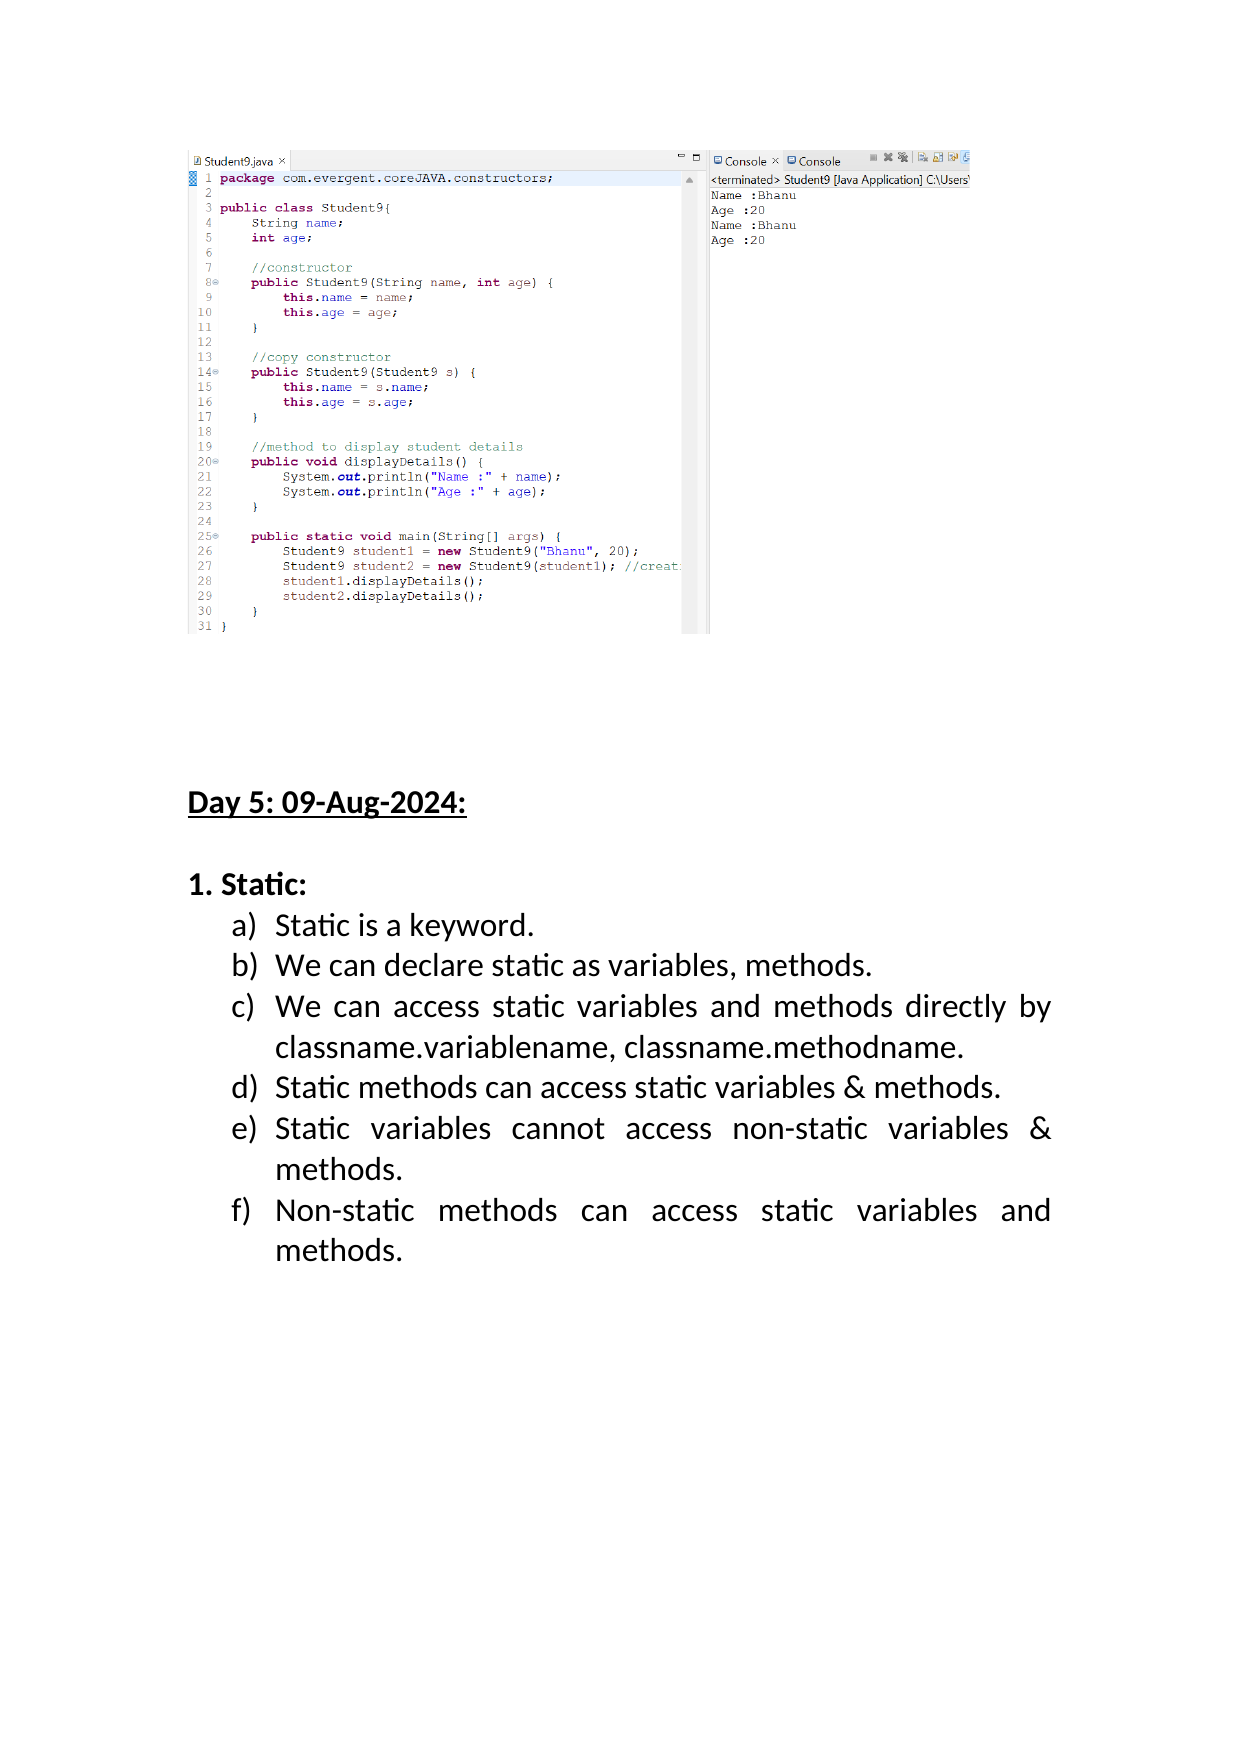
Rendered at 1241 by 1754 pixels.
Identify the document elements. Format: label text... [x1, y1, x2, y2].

list We can access static variables and methods directly by classname.variablename, classname.methodname. [231, 985, 1053, 1066]
list We can declare static as variables, methods. [231, 944, 1053, 985]
list Non-static methods can access static variables and methods. [231, 1189, 1053, 1270]
text Day 5: 09-Aug-2024: [187, 781, 1053, 822]
list Static: [187, 863, 1053, 903]
list Static variables cannot access non-static variables & methods. [231, 1107, 1053, 1189]
list Static methods can access static variables & methods. [231, 1066, 1053, 1107]
list Static is a keyword. [231, 903, 1053, 944]
picture [187, 150, 970, 634]
